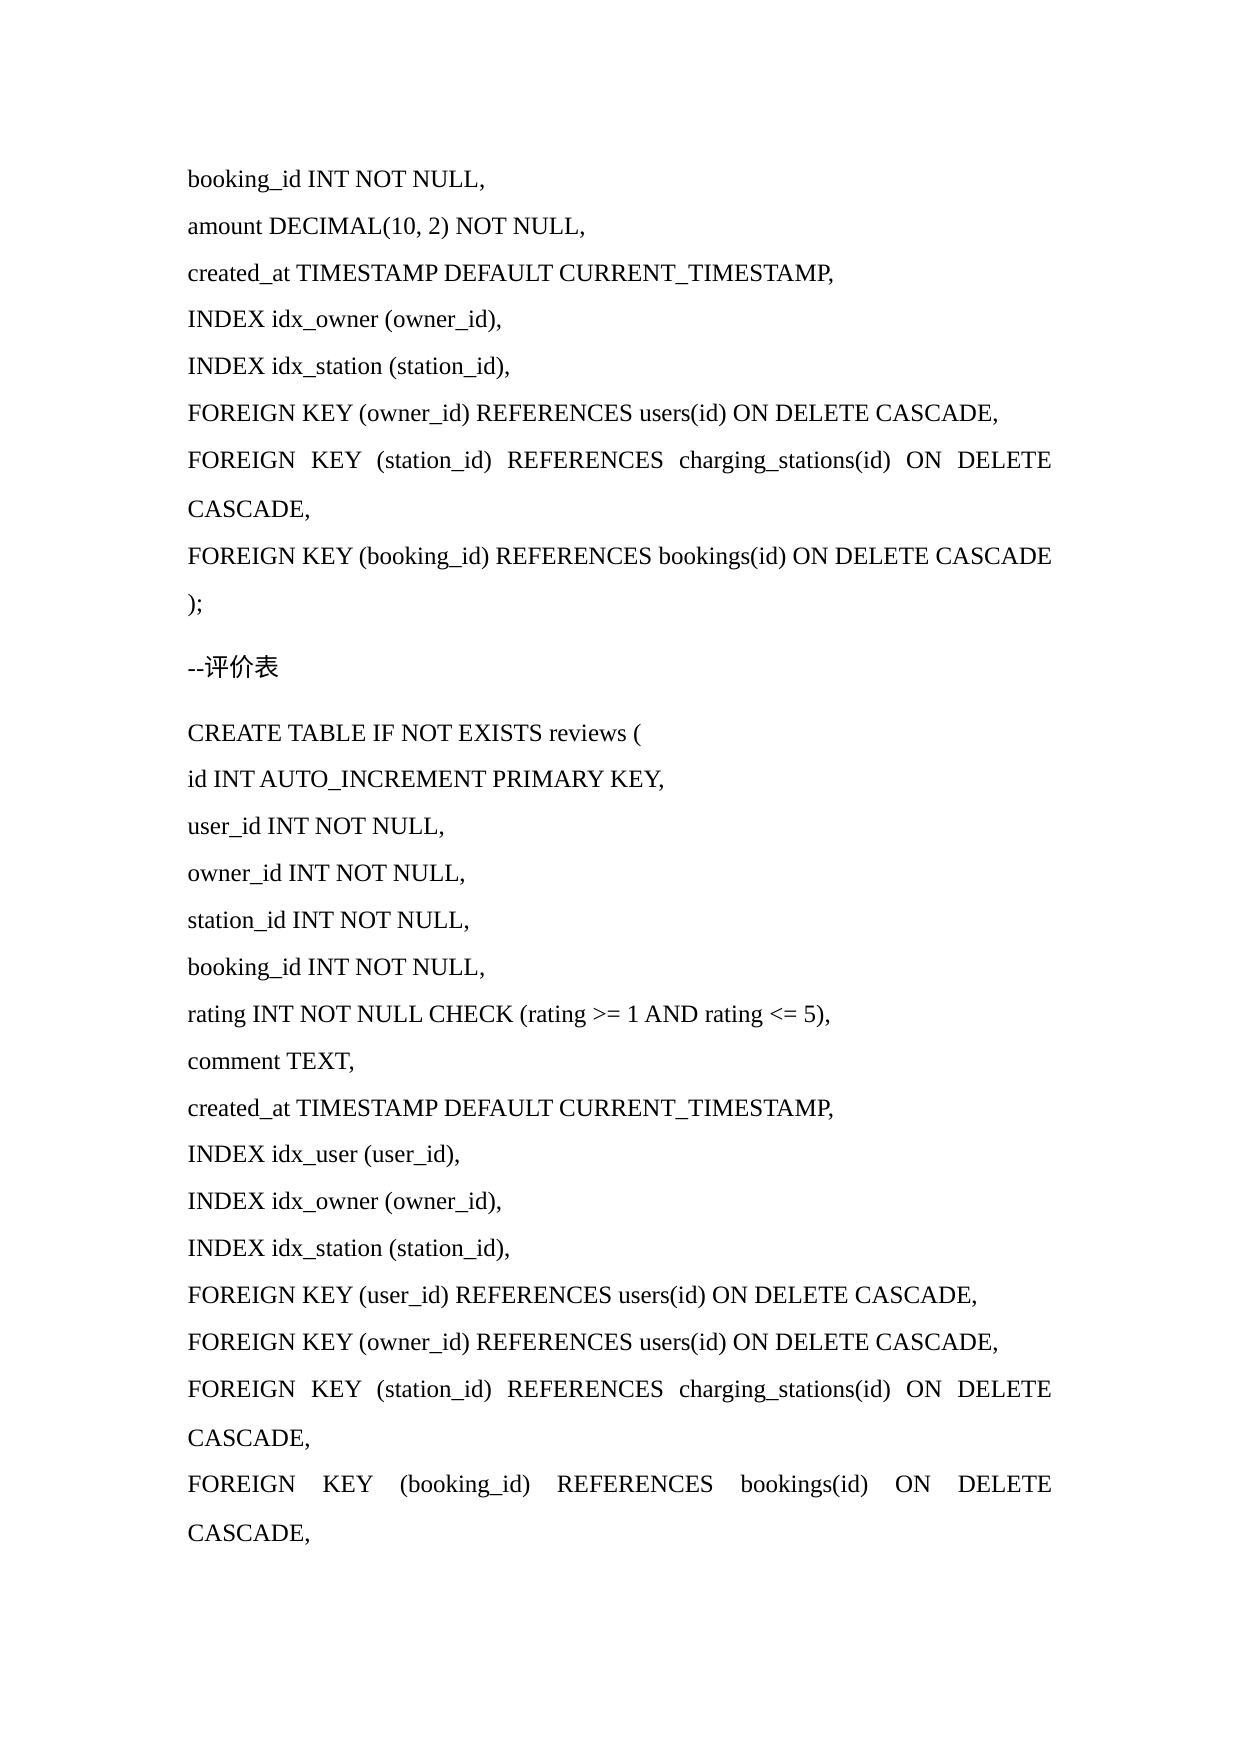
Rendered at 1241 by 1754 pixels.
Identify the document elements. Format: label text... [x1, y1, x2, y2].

text booking_id INT NOT NULL, [187, 162, 1053, 194]
text id INT AUTO_INCREMENT PRIMARY KEY, [187, 763, 1053, 795]
text rating INT NOT NULL CHECK (rating >= 1 AND rating <= 5), [187, 997, 1053, 1029]
text CREATE TABLE IF NOT EXISTS reviews ( [187, 716, 1053, 748]
text ); [187, 586, 1053, 618]
text FOREIGN KEY (user_id) REFERENCES users(id) ON DELETE CASCADE, [187, 1278, 1053, 1311]
text INDEX idx_station (station_id), [187, 349, 1053, 382]
text booking_id INT NOT NULL, [187, 950, 1053, 983]
text FOREIGN KEY (owner_id) REFERENCES users(id) ON DELETE CASCADE, [187, 1325, 1053, 1358]
text amount DECIMAL(10, 2) NOT NULL, [187, 209, 1053, 241]
text created_at TIMESTAMP DEFAULT CURRENT_TIMESTAMP, [187, 1091, 1053, 1123]
text --评价表 [187, 633, 1053, 698]
text station_id INT NOT NULL, [187, 903, 1053, 936]
text INDEX idx_station (station_id), [187, 1231, 1053, 1264]
text FOREIGN KEY (owner_id) REFERENCES users(id) ON DELETE CASCADE, [187, 396, 1053, 429]
text INDEX idx_owner (owner_id), [187, 1184, 1053, 1217]
text FOREIGN KEY (booking_id) REFERENCES bookings(id) ON DELETE CASCADE, [187, 1468, 1053, 1549]
text FOREIGN KEY (booking_id) REFERENCES bookings(id) ON DELETE CASCADE [187, 539, 1053, 571]
text INDEX idx_user (user_id), [187, 1138, 1053, 1170]
text user_id INT NOT NULL, [187, 809, 1053, 842]
text owner_id INT NOT NULL, [187, 856, 1053, 889]
text comment TEXT, [187, 1044, 1053, 1076]
text FOREIGN KEY (station_id) REFERENCES charging_stations(id) ON DELETE CASCADE, [187, 1372, 1053, 1453]
text FOREIGN KEY (station_id) REFERENCES charging_stations(id) ON DELETE CASCADE, [187, 443, 1053, 524]
text created_at TIMESTAMP DEFAULT CURRENT_TIMESTAMP, [187, 256, 1053, 288]
text INDEX idx_owner (owner_id), [187, 303, 1053, 335]
